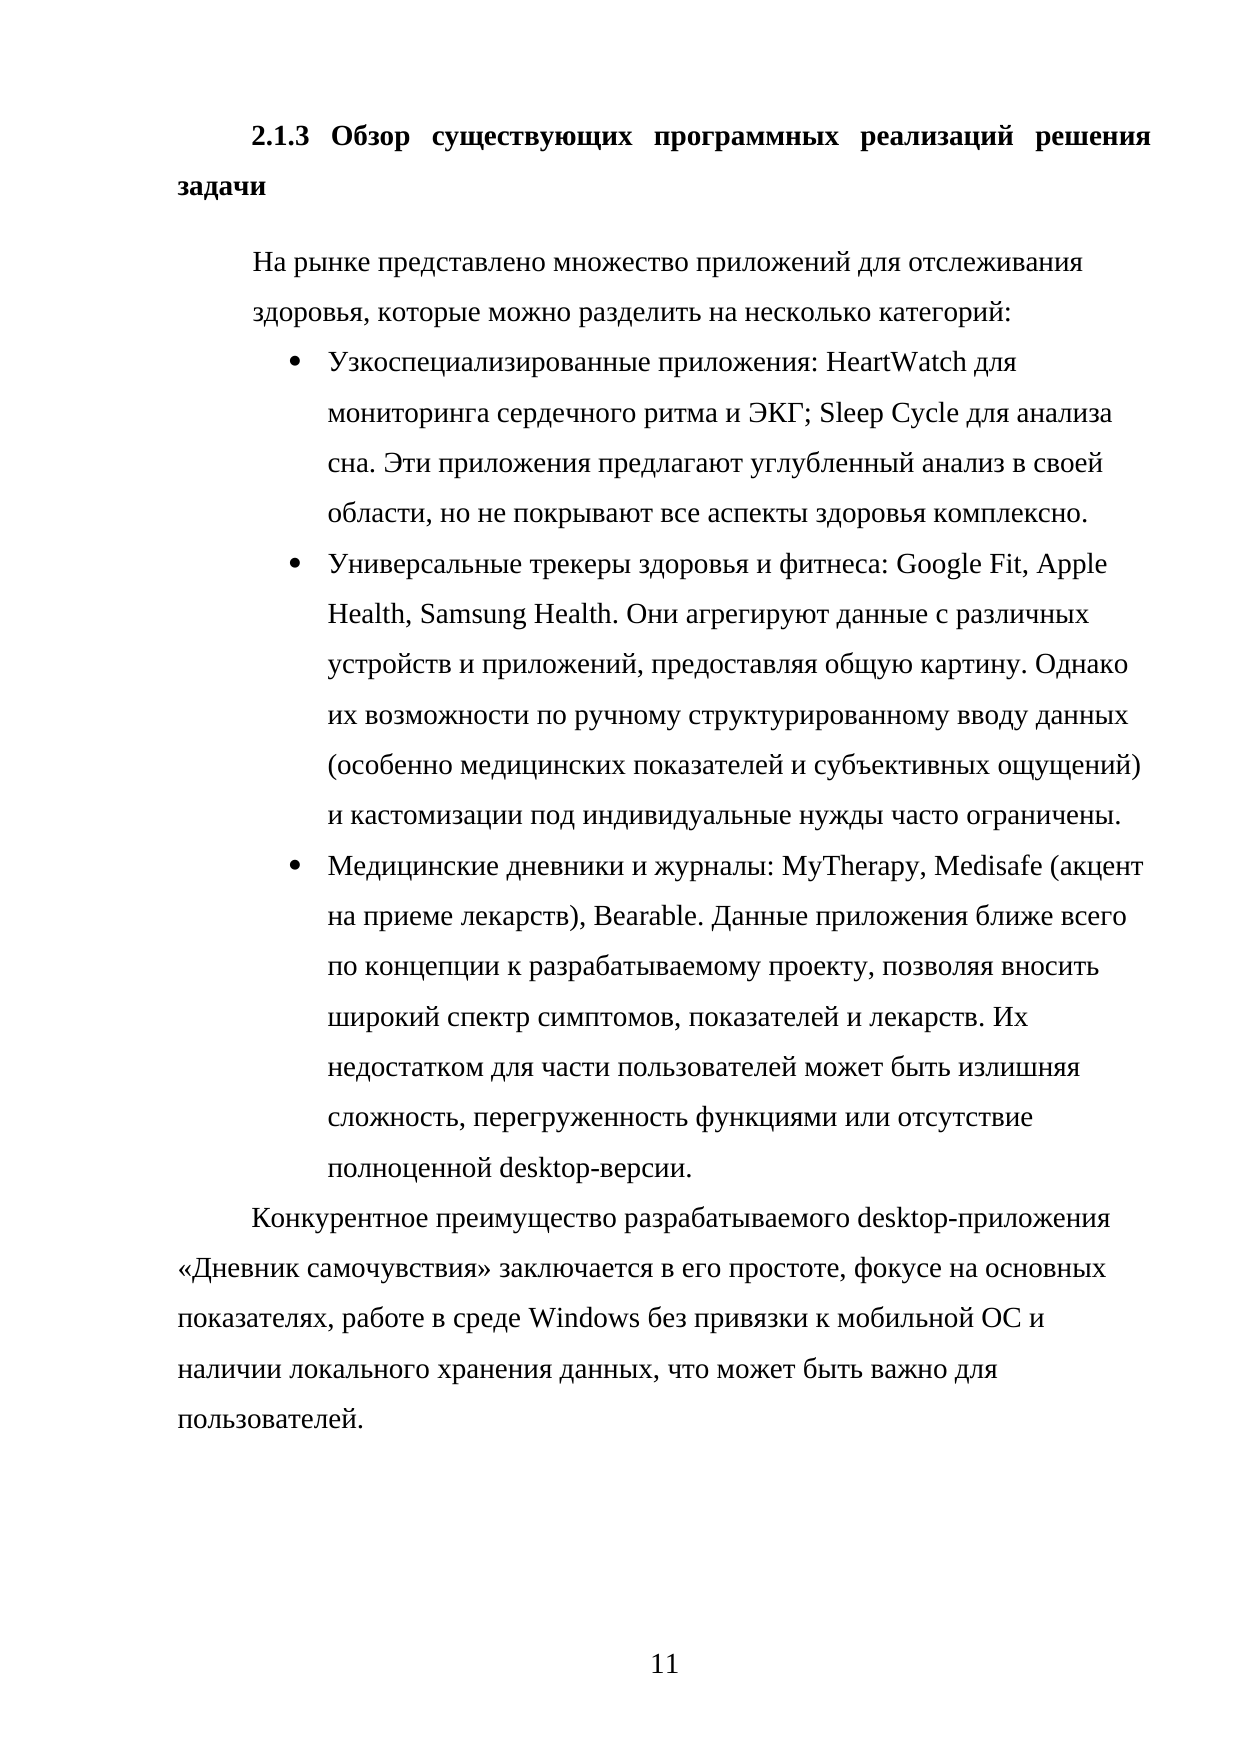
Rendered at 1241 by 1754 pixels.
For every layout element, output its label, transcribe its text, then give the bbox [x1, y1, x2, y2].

text Конкурентное преимущество разрабатываемого desktop-приложения «Дневник самочувствия» заключается в его простоте, фокусе на основных показателях, работе в среде Windows без привязки к мобильной ОС и наличии локального хранения данных, что может быть важно для пользователей. [177, 1200, 1152, 1435]
list Универсальные трекеры здоровья и фитнеса: Google Fit, Apple Health, Samsung Health. Они агрегируют данные с различных устройств и приложений, предоставляя общую картину. Однако их возможности по ручному структурированному вводу данных (особенно медицинских показателей и субъективных ощущений) и кастомизации под индивидуальные нужды часто ограничены. [290, 546, 1152, 831]
list Медицинские дневники и журналы: MyTherapy, Medisafe (акцент на приеме лекарств), Bearable. Данные приложения ближе всего по концепции к разрабатываемому проекту, позволяя вносить широкий спектр симптомов, показателей и лекарств. Их недостатком для части пользователей может быть излишняя сложность, перегруженность функциями или отсутствие полноценной desktop-версии. [290, 848, 1152, 1183]
list Узкоспециализированные приложения: HeartWatch для мониторинга сердечного ритма и ЭКГ; Sleep Cycle для анализа сна. Эти приложения предлагают углубленный анализ в своей области, но не покрывают все аспекты здоровья комплексно. [290, 344, 1152, 529]
list На рынке представлено множество приложений для отслеживания здоровья, которые можно разделить на несколько категорий: [252, 244, 1152, 328]
subtitle 2.1.3 Обзор существующих программных реализаций решения задачи [177, 118, 1152, 202]
